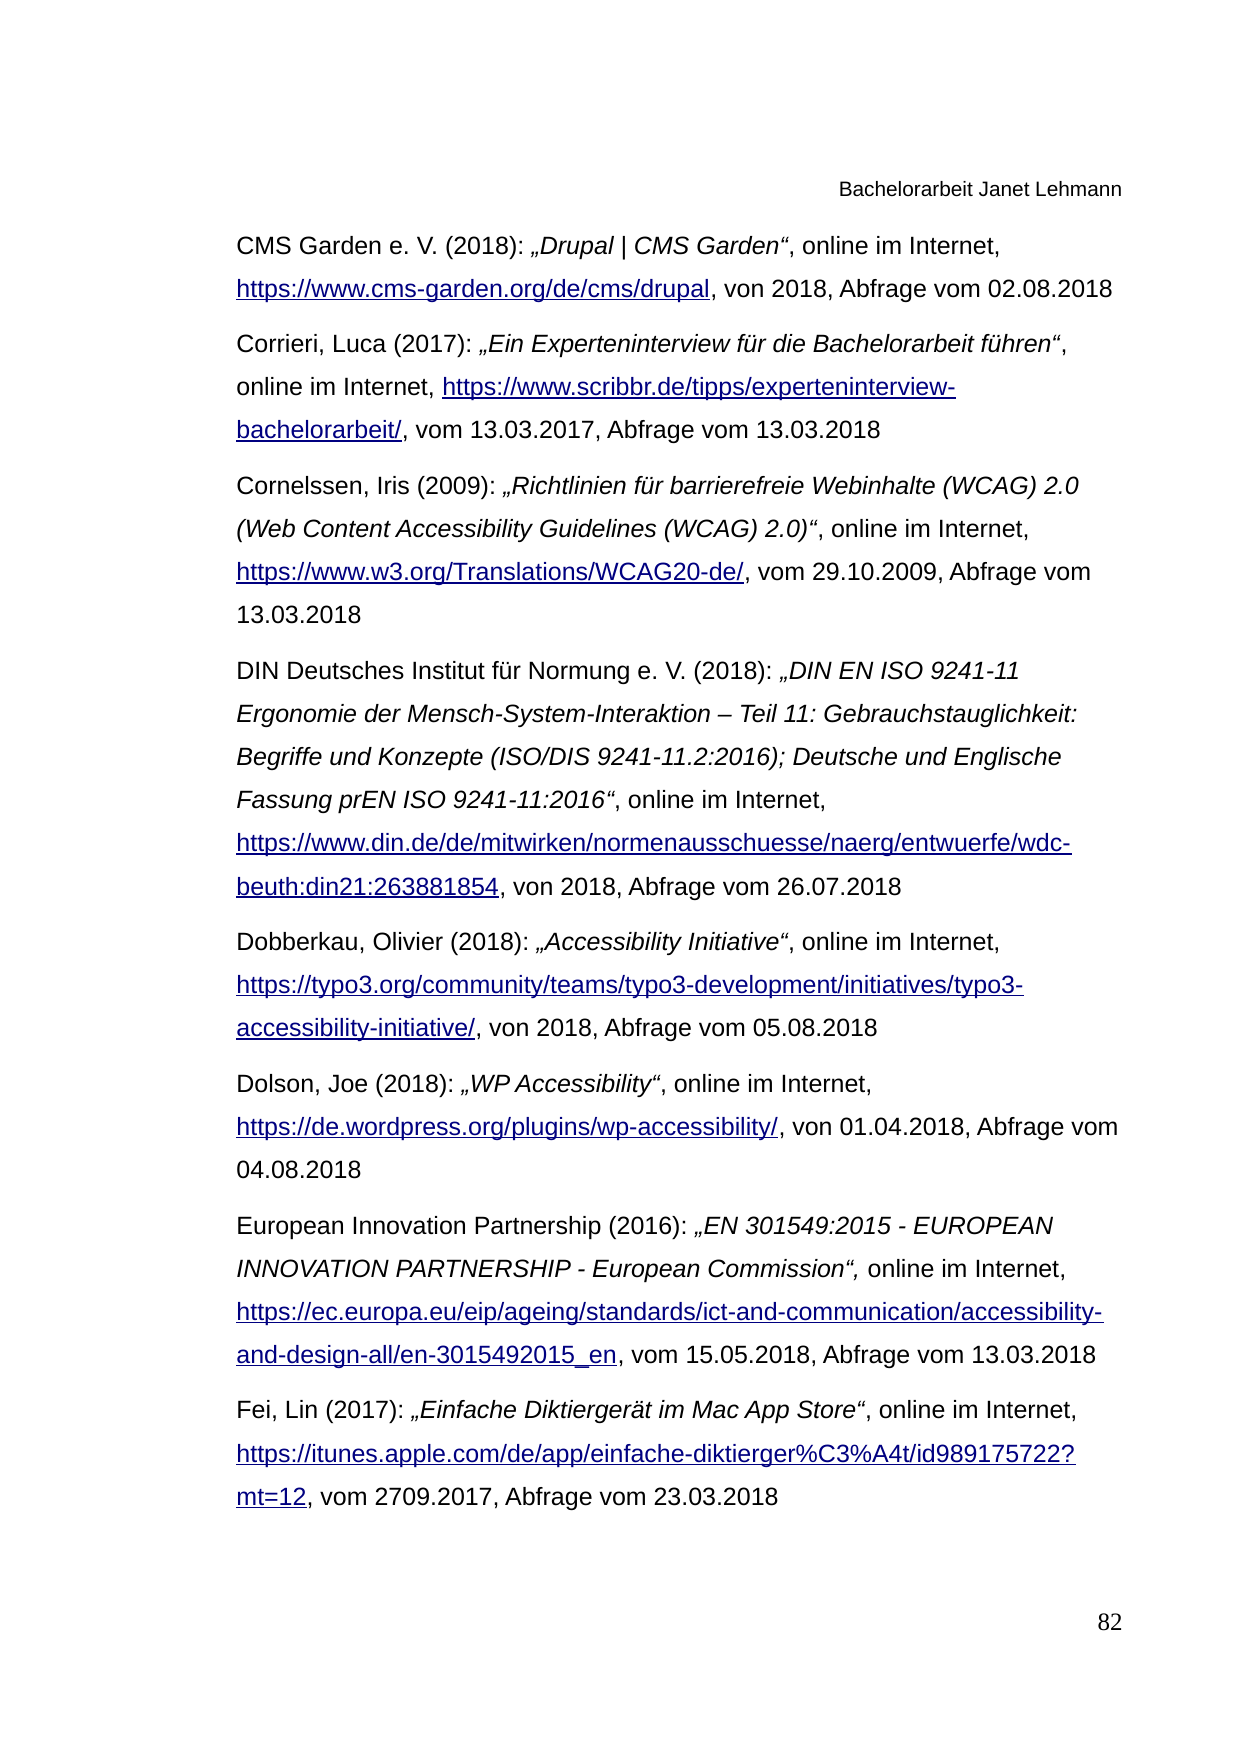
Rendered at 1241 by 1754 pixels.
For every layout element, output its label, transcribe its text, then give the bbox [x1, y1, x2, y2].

text Dobberkau, Olivier (2018): „Accessibility Initiative“, online im Internet, https://typo3.org/community/teams/typo3-development/initiatives/typo3-accessibility-initiative/, von 2018, Abfrage vom 05.08.2018 [236, 927, 1122, 1042]
text Cornelssen, Iris (2009): „Richtlinien für barrierefreie Webinhalte (WCAG) 2.0 (Web Content Accessibility Guidelines (WCAG) 2.0)“, online im Internet, https://www.w3.org/Translations/WCAG20-de/, vom 29.10.2009, Abfrage vom 13.03.2018 [236, 471, 1122, 629]
text Dolson, Joe (2018): „WP Accessibility“, online im Internet, https://de.wordpress.org/plugins/wp-accessibility/, von 01.04.2018, Abfrage vom 04.08.2018 [236, 1069, 1122, 1184]
text European Innovation Partnership (2016): „EN 301549:2015 - EUROPEAN INNOVATION PARTNERSHIP - European Commission“, online im Internet, https://ec.europa.eu/eip/ageing/standards/ict-and-communication/accessibility-and-design-all/en-3015492015_en, vom 15.05.2018, Abfrage vom 13.03.2018 [236, 1211, 1122, 1369]
text Corrieri, Luca (2017): „Ein Experteninterview für die Bachelorarbeit führen“, online im Internet, https://www.scribbr.de/tipps/experteninterview-bachelorarbeit/, vom 13.03.2017, Abfrage vom 13.03.2018 [236, 329, 1122, 444]
text Fei, Lin (2017): „Einfache Diktiergerät im Mac App Store“, online im Internet, https://itunes.apple.com/de/app/einfache-diktierger%C3%A4t/id989175722?mt=12, vom 2709.2017, Abfrage vom 23.03.2018 [236, 1396, 1122, 1511]
text DIN Deutsches Institut für Normung e. V. (2018): „DIN EN ISO 9241-11 Ergonomie der Mensch-System-Interaktion – Teil 11: Gebrauchstauglichkeit: Begriffe und Konzepte (ISO/DIS 9241-11.2:2016); Deutsche und Englische Fassung prEN ISO 9241-11:2016“, online im Internet, https://www.din.de/de/mitwirken/normenausschuesse/naerg/entwuerfe/wdc-beuth:din21:263881854, von 2018, Abfrage vom 26.07.2018 [236, 656, 1122, 900]
text CMS Garden e. V. (2018): „Drupal | CMS Garden“, online im Internet, https://www.cms-garden.org/de/cms/drupal, von 2018, Abfrage vom 02.08.2018 [236, 231, 1122, 302]
